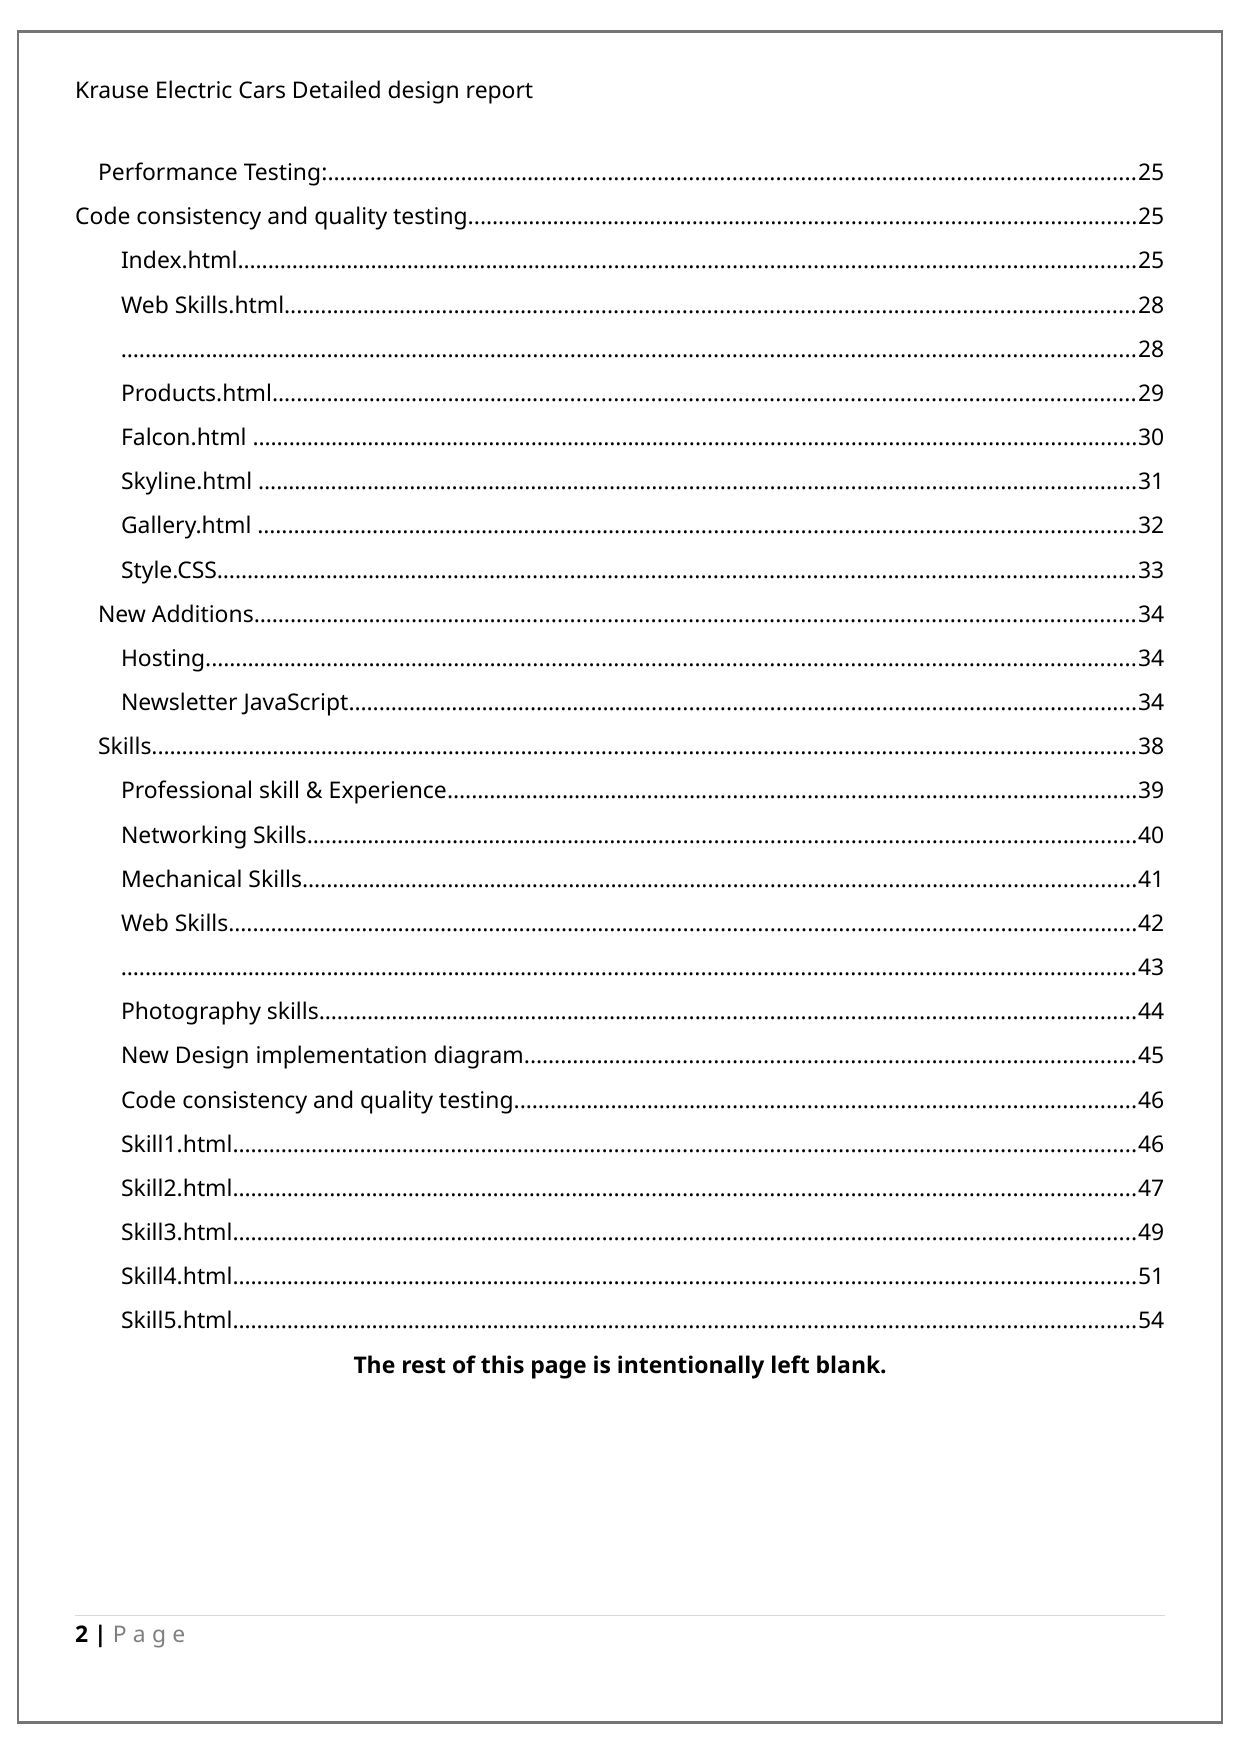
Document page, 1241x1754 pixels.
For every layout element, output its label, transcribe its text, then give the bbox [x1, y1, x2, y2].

text The rest of this page is intentionally left blank. [75, 1349, 1165, 1380]
text Professional skill & Experience 39 [121, 774, 1165, 806]
text 43 [121, 951, 1165, 982]
text Skill2.html 47 [121, 1172, 1165, 1203]
text Hosting 34 [121, 642, 1165, 673]
text Skill3.html 49 [121, 1216, 1165, 1247]
text Mechanical Skills 41 [121, 863, 1165, 894]
text Skills 38 [98, 730, 1165, 762]
text Photography skills 44 [121, 995, 1165, 1027]
text Products.html 29 [121, 377, 1165, 408]
text 28 [121, 333, 1165, 364]
text New Design implementation diagram 45 [121, 1039, 1165, 1071]
text Skill4.html 51 [121, 1260, 1165, 1292]
text Style.CSS 33 [121, 554, 1165, 585]
text Web Skills 42 [121, 907, 1165, 938]
text Newsletter JavaScript 34 [121, 686, 1165, 717]
text Skill5.html 54 [121, 1304, 1165, 1336]
text Gallery.html 32 [121, 509, 1165, 541]
text Web Skills.html 28 [121, 289, 1165, 320]
text Networking Skills 40 [121, 819, 1165, 850]
text Skill1.html 46 [121, 1128, 1165, 1159]
text New Additions 34 [98, 598, 1165, 629]
text Code consistency and quality testing. 25 [75, 200, 1165, 232]
text Falcon.html 30 [121, 421, 1165, 452]
text Skyline.html 31 [121, 465, 1165, 497]
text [98, 156, 1165, 187]
text Index.html 25 [121, 244, 1165, 276]
text Code consistency and quality testing. 46 [121, 1084, 1165, 1115]
